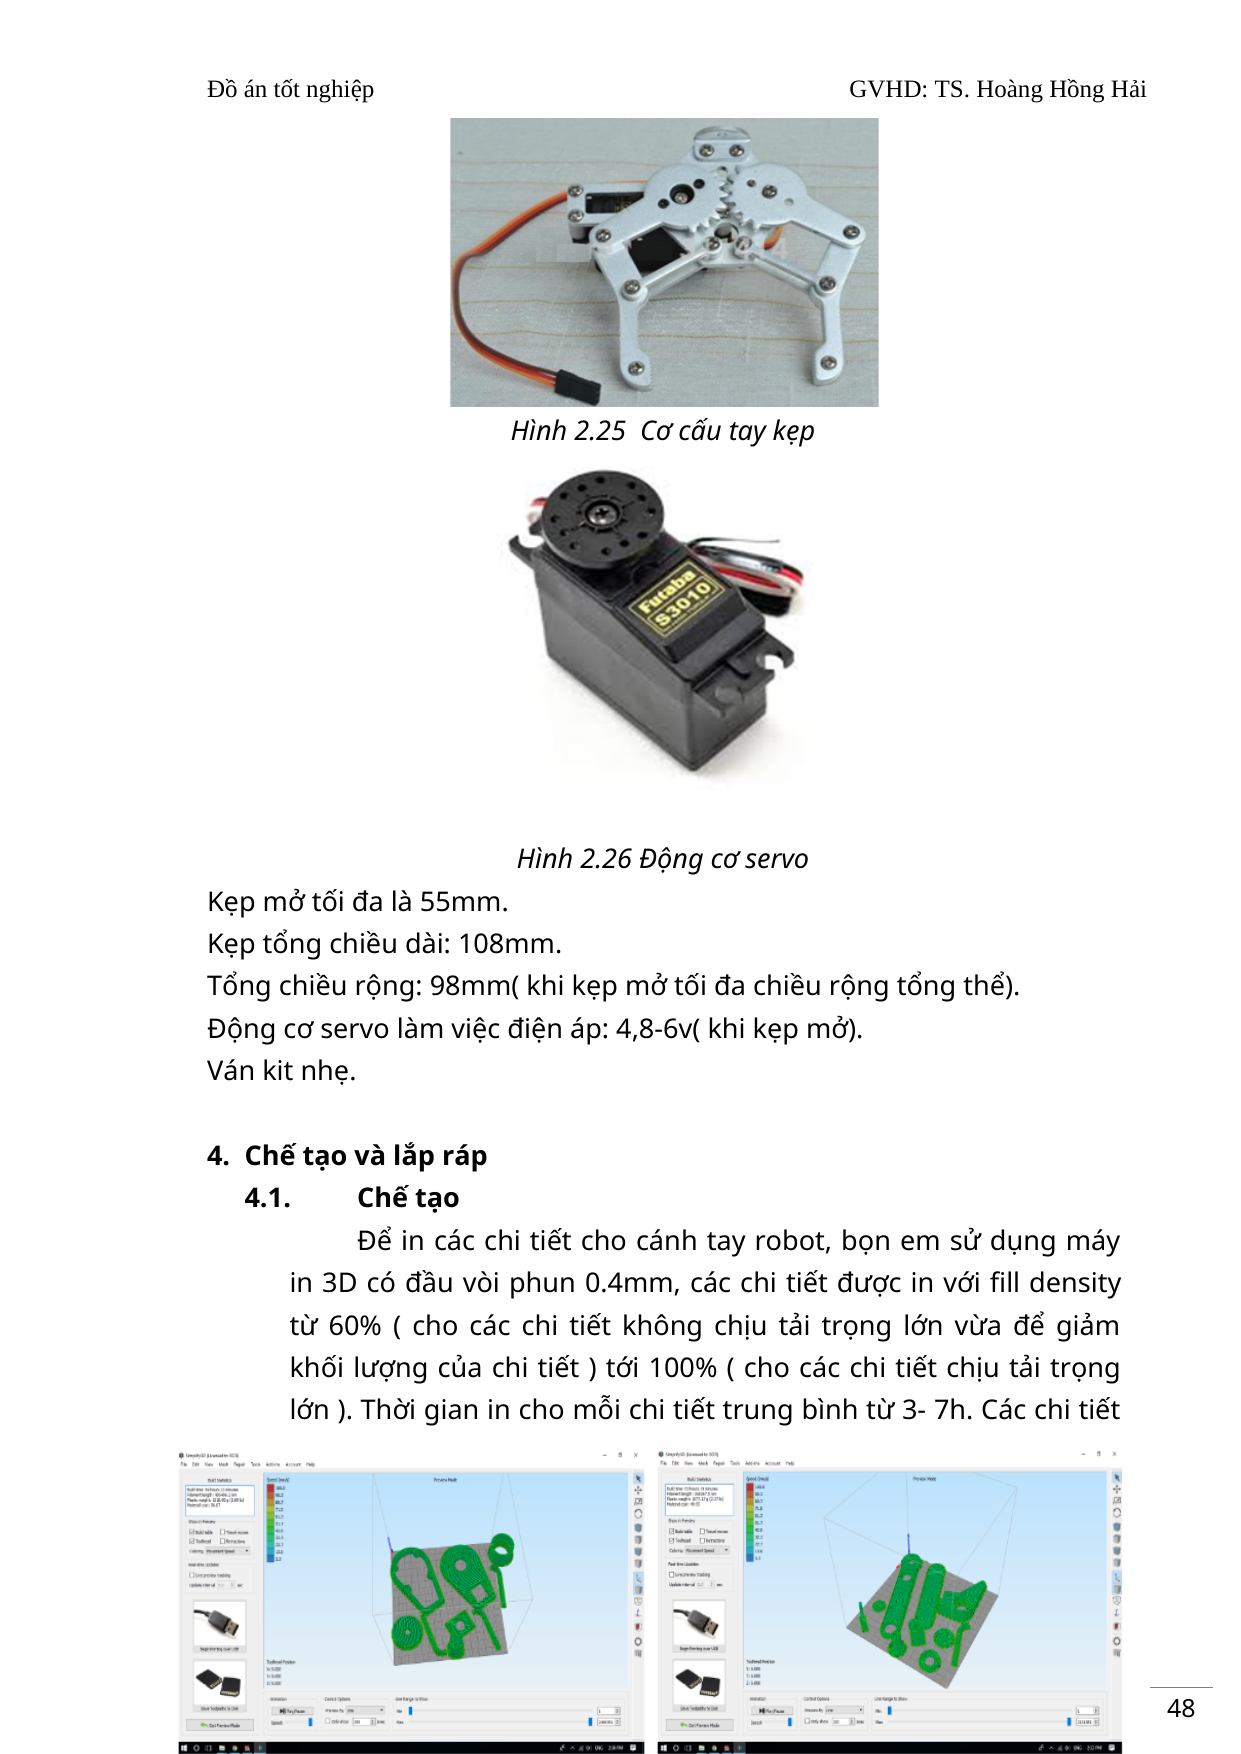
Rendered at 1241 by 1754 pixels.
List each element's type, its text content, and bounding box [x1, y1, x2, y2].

text Hình 2.25 Cơ cấu tay kẹp [207, 411, 1122, 448]
text Ván kit nhẹ​. [207, 1052, 1122, 1088]
picture [450, 118, 879, 407]
text Động cơ servo làm việc điện áp: 4,8-6v( khi kẹp mở). [207, 1009, 1122, 1046]
text Kẹp tổng chiều dài: 108mm. [207, 924, 1122, 961]
picture [440, 453, 889, 793]
text Hình 2.26 Động cơ servo [207, 839, 1122, 876]
text Tổng chiều rộng: 98mm( khi kẹp mở tối đa chiều rộng tổng thể). [207, 967, 1122, 1004]
list Chế tạo [244, 1179, 1122, 1216]
picture [178, 1450, 1123, 1754]
text Kẹp mở tối đa là 55mm. [207, 882, 1122, 919]
list Chế tạo và lắp ráp [207, 1136, 1122, 1173]
